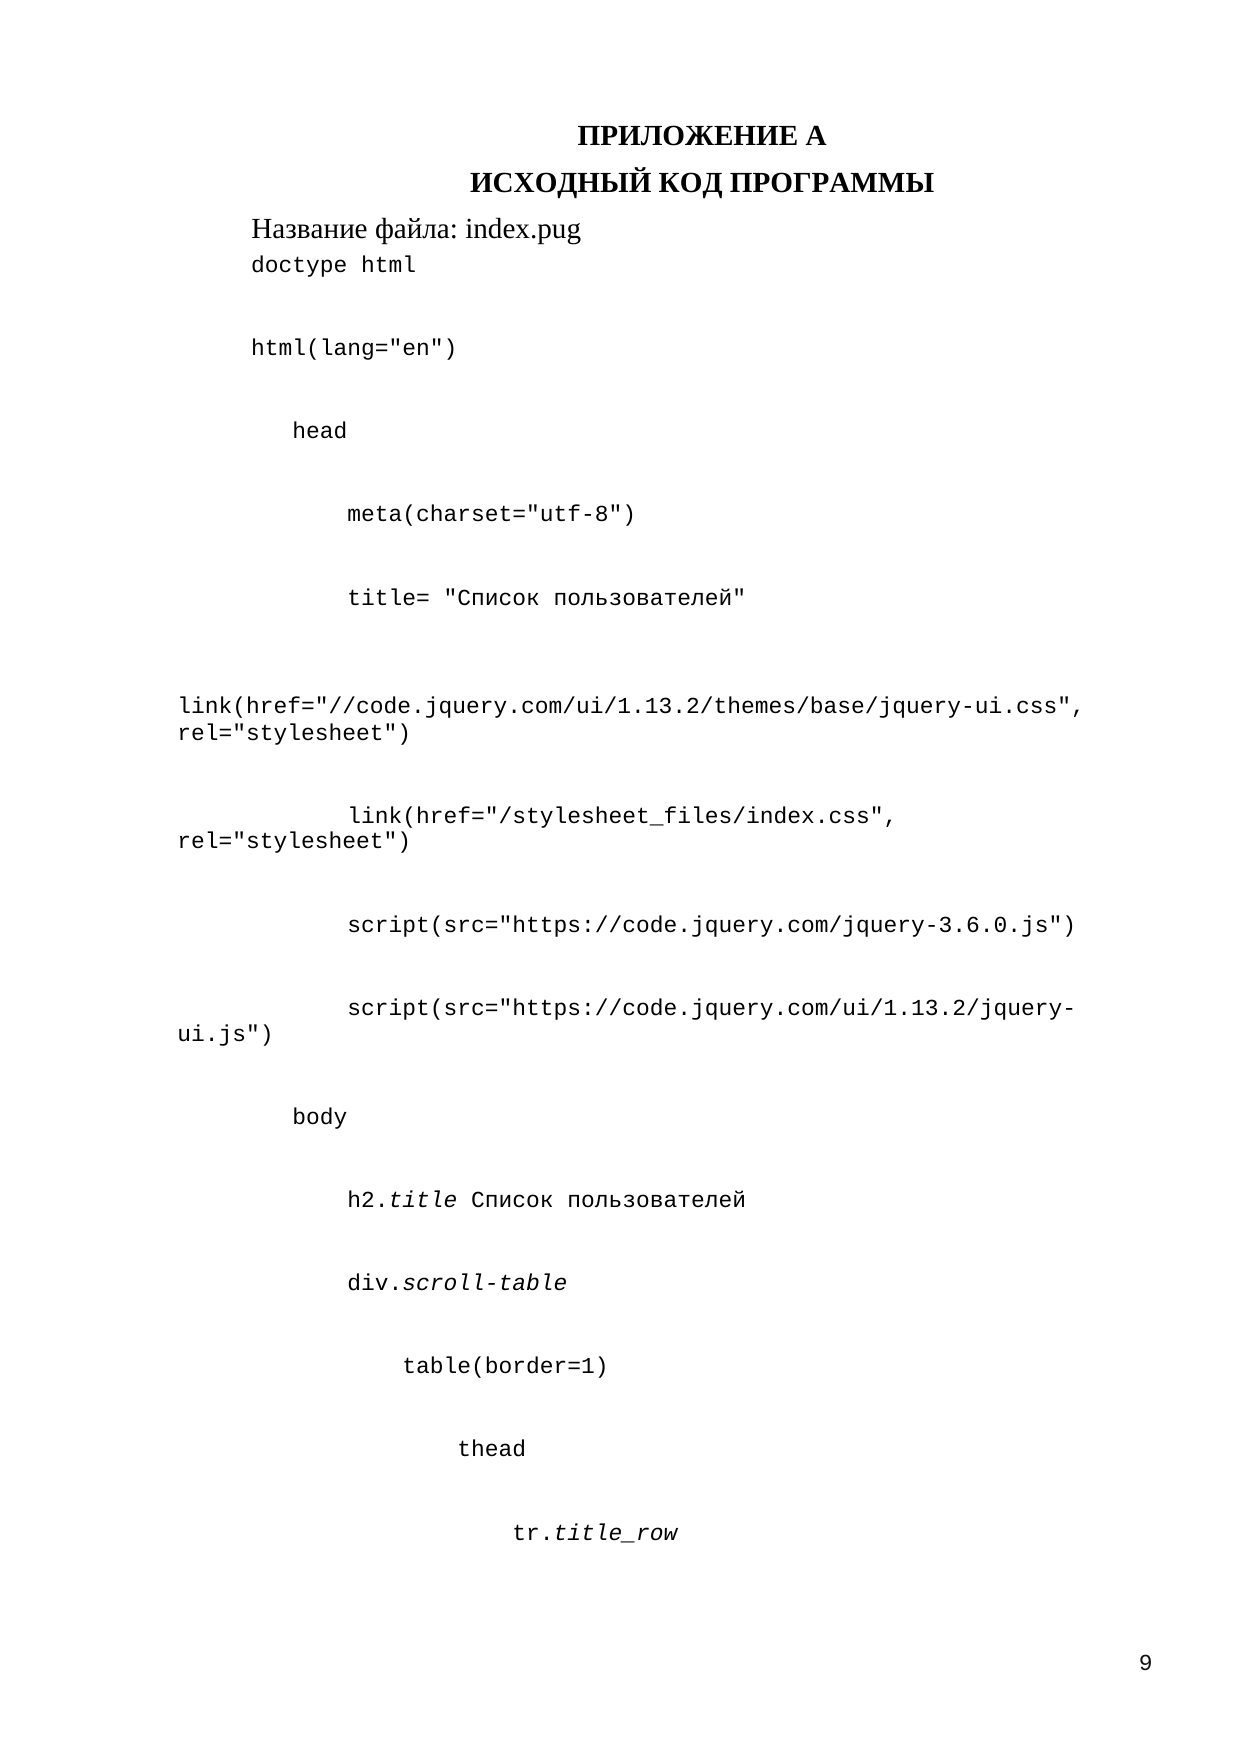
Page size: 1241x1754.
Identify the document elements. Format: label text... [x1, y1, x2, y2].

text head [177, 419, 1100, 446]
text link(href="/stylesheet_files/index.css", rel="stylesheet") [177, 804, 1100, 856]
text title= "Список пользователей" [177, 586, 1100, 612]
text body [177, 1105, 1100, 1131]
text ПРИЛОЖЕНИЕ А [178, 118, 1152, 152]
text html(lang="en") [177, 336, 1100, 362]
text div.scroll-table [177, 1271, 1100, 1297]
text table(border=1) [177, 1354, 1100, 1381]
text doctype html [177, 253, 1100, 279]
text script(src="https://code.jquery.com/ui/1.13.2/jquery-ui.js") [177, 996, 1100, 1048]
text script(src="https://code.jquery.com/jquery-3.6.0.js") [177, 913, 1100, 939]
text meta(charset="utf-8") [177, 503, 1100, 529]
text Название файла: index.pug [251, 212, 1152, 245]
text link(href="//code.jquery.com/ui/1.13.2/themes/base/jquery-ui.css", rel="stylesheet") [177, 669, 1100, 747]
text ИСХОДНЫЙ КОД ПРОГРАММЫ [178, 165, 1152, 198]
text thead [177, 1438, 1100, 1464]
text h2.title Список пользователей [177, 1188, 1100, 1214]
text tr.title_row [177, 1521, 1100, 1547]
